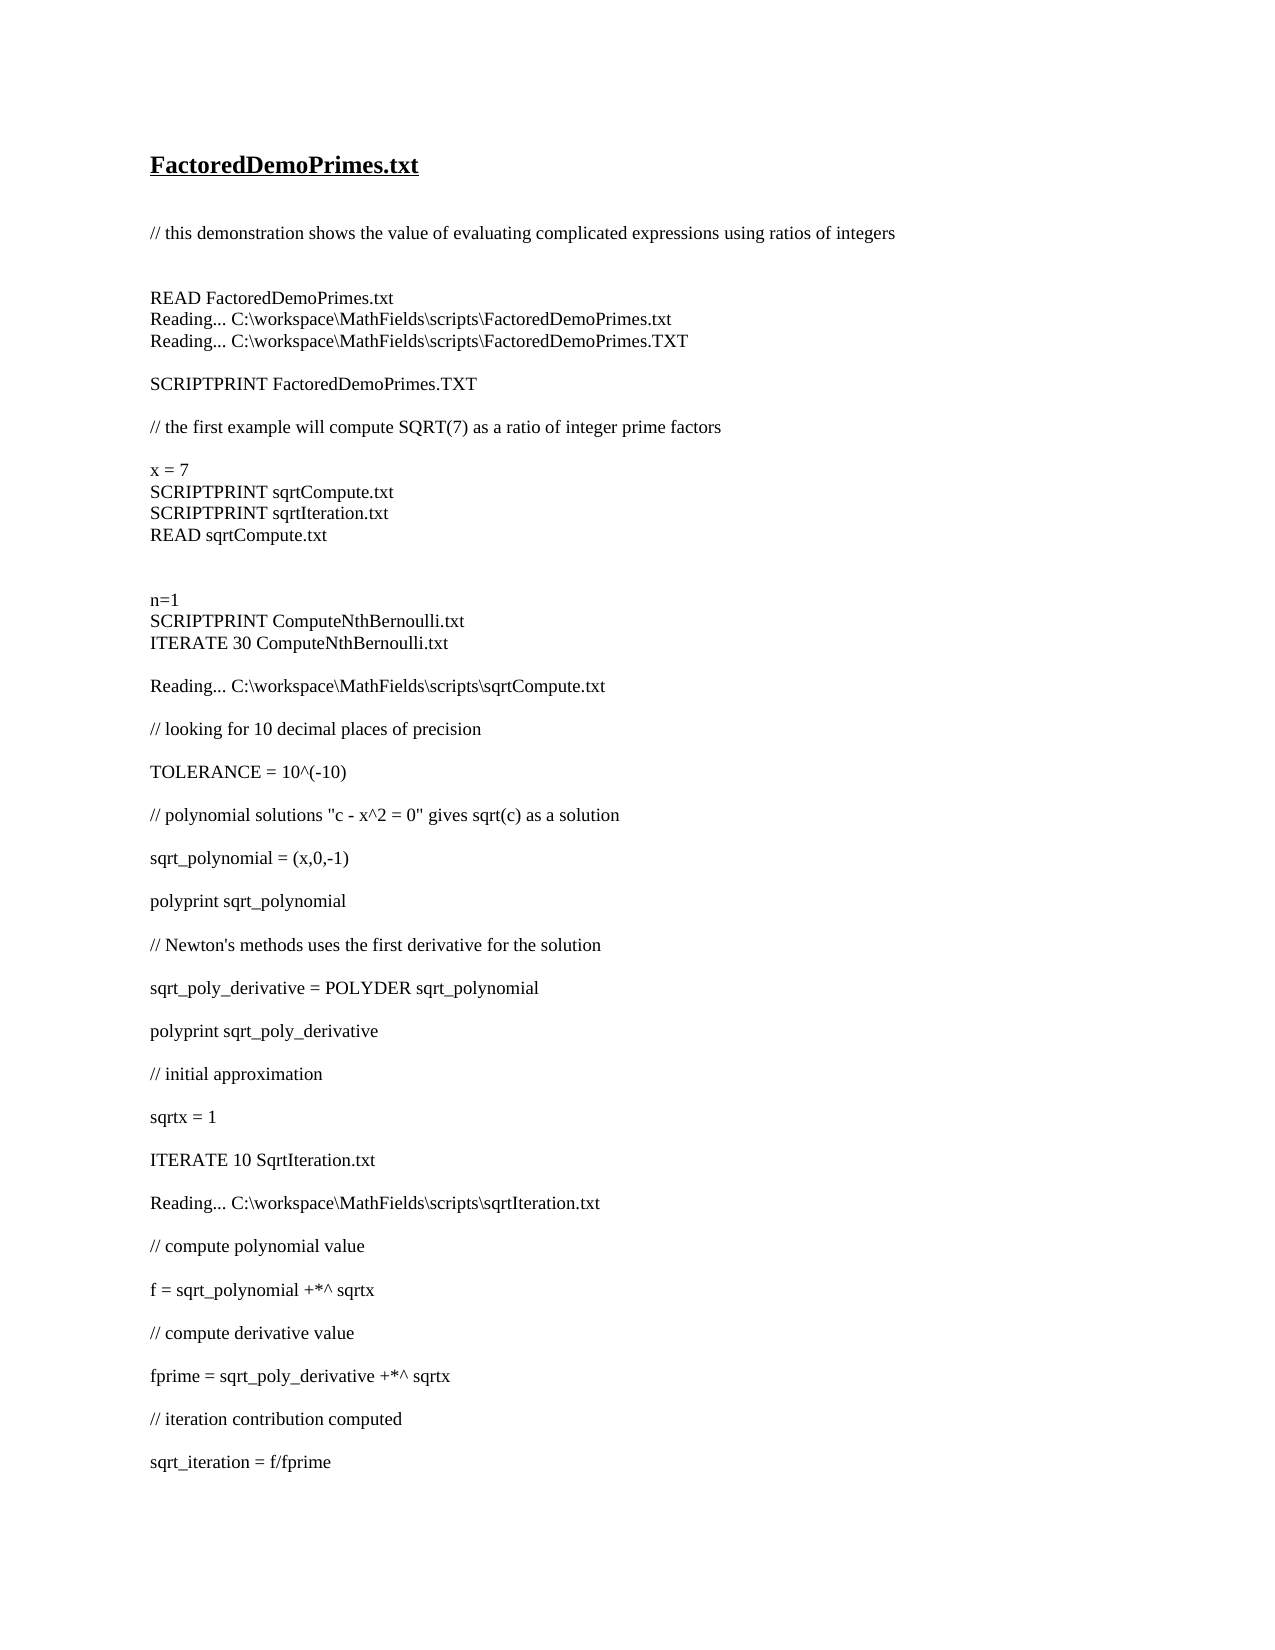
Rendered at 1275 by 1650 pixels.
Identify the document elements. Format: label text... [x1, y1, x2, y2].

text Reading... C:\workspace\MathFields\scripts\sqrtCompute.txt [150, 675, 1125, 696]
text sqrt_iteration = f/fprime [150, 1451, 1125, 1472]
text SCRIPTPRINT FactoredDemoPrimes.TXT [150, 373, 1125, 394]
text sqrt_poly_derivative = POLYDER sqrt_polynomial [150, 977, 1125, 998]
text TOLERANCE = 10^(-10) [150, 761, 1125, 782]
text // looking for 10 decimal places of precision [150, 718, 1125, 739]
text Reading... C:\workspace\MathFields\scripts\sqrtIteration.txt [150, 1192, 1125, 1214]
text SCRIPTPRINT sqrtIteration.txt [150, 502, 1125, 524]
text // initial approximation [150, 1063, 1125, 1084]
text polyprint sqrt_polynomial [150, 890, 1125, 912]
text ITERATE 10 SqrtIteration.txt [150, 1149, 1125, 1171]
text polyprint sqrt_poly_derivative [150, 1020, 1125, 1041]
text // compute polynomial value [150, 1235, 1125, 1257]
text // this demonstration shows the value of evaluating complicated expressions using ratios of integers [150, 222, 1125, 243]
text n=1 [150, 588, 1125, 610]
text FactoredDemoPrimes.txt [150, 150, 1125, 179]
text READ FactoredDemoPrimes.txt [150, 287, 1125, 308]
text // compute derivative value [150, 1322, 1125, 1343]
text sqrt_polynomial = (x,0,-1) [150, 847, 1125, 869]
text ITERATE 30 ComputeNthBernoulli.txt [150, 632, 1125, 653]
text SCRIPTPRINT ComputeNthBernoulli.txt [150, 610, 1125, 632]
text READ sqrtCompute.txt [150, 524, 1125, 545]
text x = 7 [150, 459, 1125, 481]
text Reading... C:\workspace\MathFields\scripts\FactoredDemoPrimes.txt [150, 308, 1125, 330]
text sqrtx = 1 [150, 1106, 1125, 1127]
text // the first example will compute SQRT(7) as a ratio of integer prime factors [150, 416, 1125, 437]
text // 's methods uses the first derivative for the solution [150, 933, 1125, 955]
text Reading... C:\workspace\MathFields\scripts\FactoredDemoPrimes.TXT [150, 330, 1125, 351]
text fprime = sqrt_poly_derivative +*^ sqrtx [150, 1365, 1125, 1386]
text SCRIPTPRINT sqrtCompute.txt [150, 481, 1125, 502]
text // polynomial solutions "c - x^2 = 0" gives sqrt(c) as a solution [150, 804, 1125, 826]
text // iteration contribution computed [150, 1408, 1125, 1429]
text f = sqrt_polynomial +*^ sqrtx [150, 1278, 1125, 1300]
